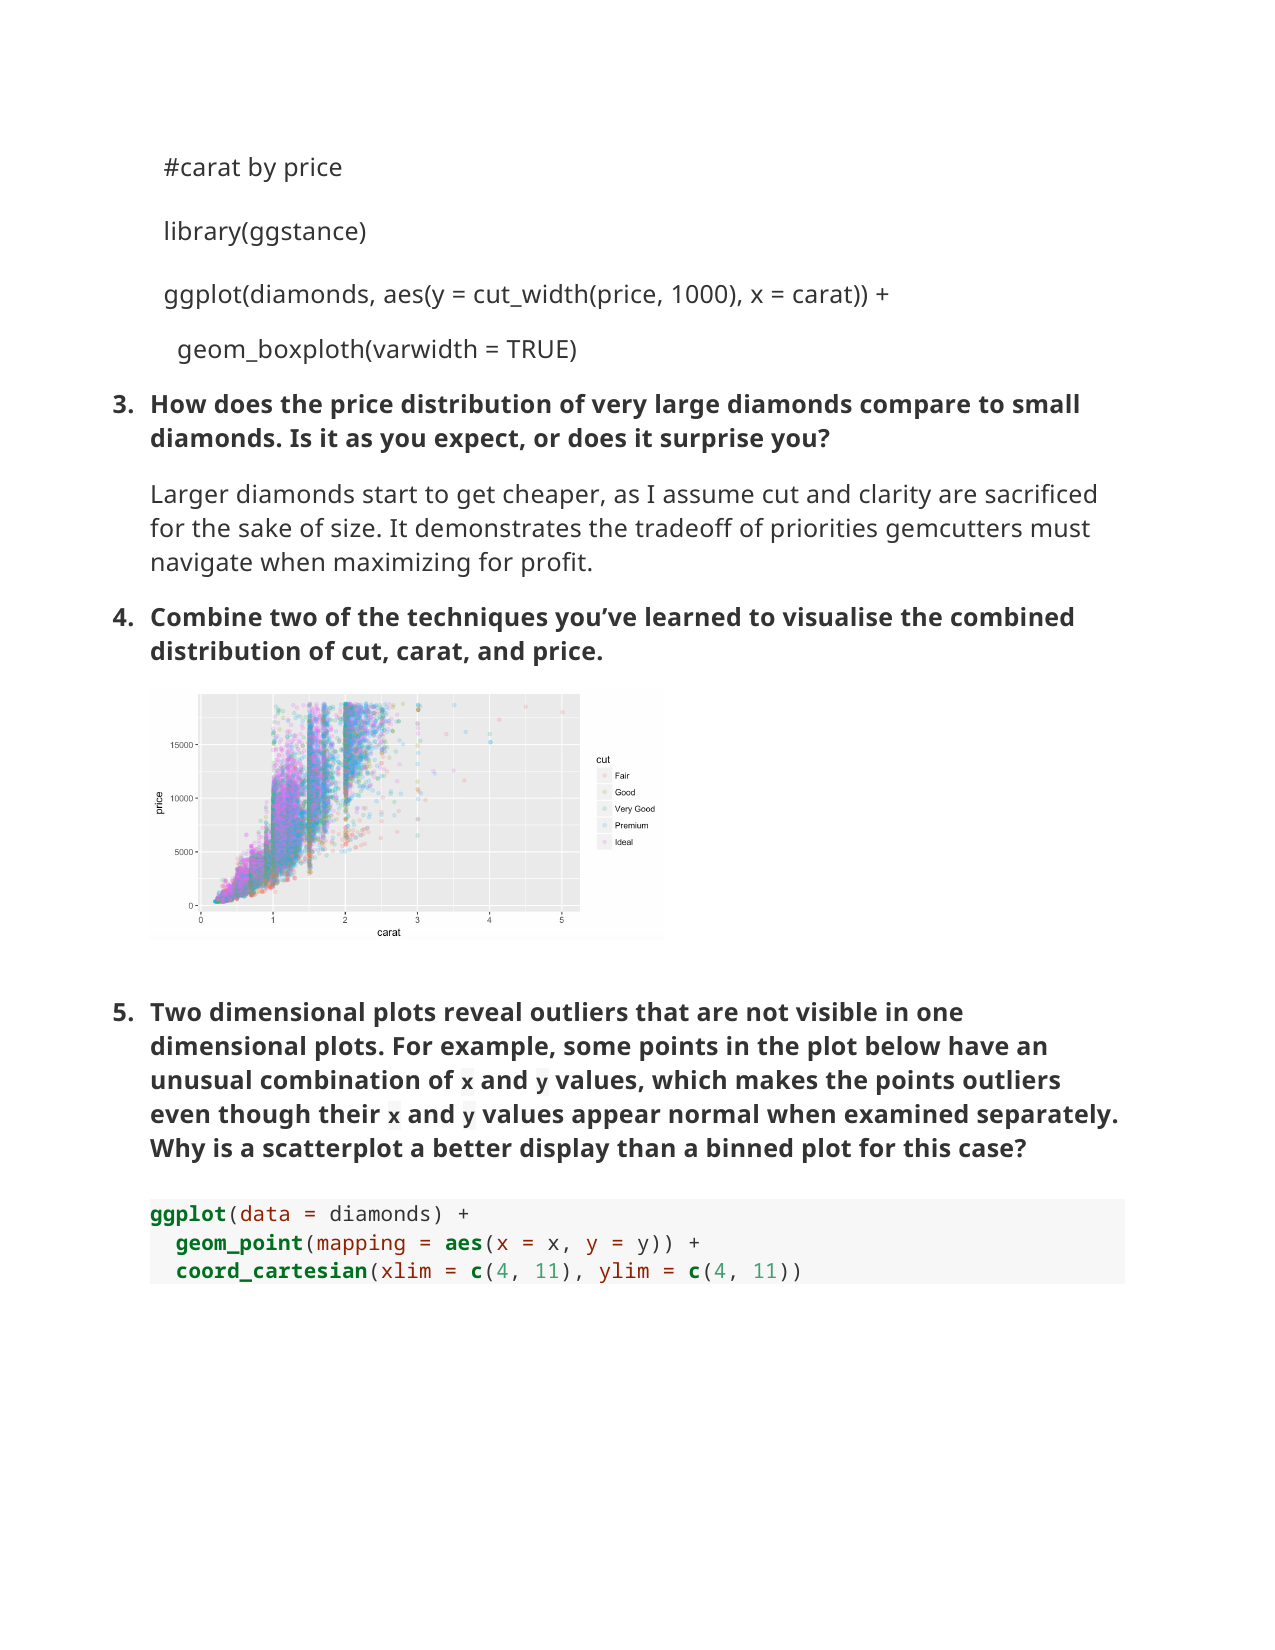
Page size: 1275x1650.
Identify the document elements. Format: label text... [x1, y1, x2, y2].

text geom_point(mapping = aes(x = x, y = y)) + [150, 1228, 1125, 1256]
list Combine two of the techniques you’ve learned to visualise the combined distribution of cut, carat, and price. [112, 600, 1125, 668]
text Larger diamonds start to get cheaper, as I assume cut and clarity are sacrificed for the sake of size. It demonstrates the tradeoff of priorities gemcutters must navigate when maximizing for profit. [150, 476, 1125, 579]
text geom_boxploth(varwidth = TRUE) [150, 332, 1125, 366]
text coord_cartesian(xlim = c(4, 11), ylim = c(4, 11)) [150, 1256, 1125, 1284]
picture [150, 689, 665, 940]
list How does the price distribution of very large diamonds compare to small diamonds. Is it as you expect, or does it surprise you? [112, 387, 1125, 455]
text library(ggstance) [150, 213, 1125, 247]
text ggplot(data = diamonds) + [150, 1199, 1125, 1228]
text ggplot(diamonds, aes(y = cut_width(price, 1000), x = carat)) + [150, 276, 1125, 311]
text #carat by price [150, 150, 1125, 184]
list Two dimensional plots reveal outliers that are not visible in one dimensional plots. For example, some points in the plot below have an unusual combination of x and y values, which makes the points outliers even though their x and y values appear normal when examined separately. Why is a scatterplot a better display than a binned plot for this case? [112, 995, 1125, 1165]
